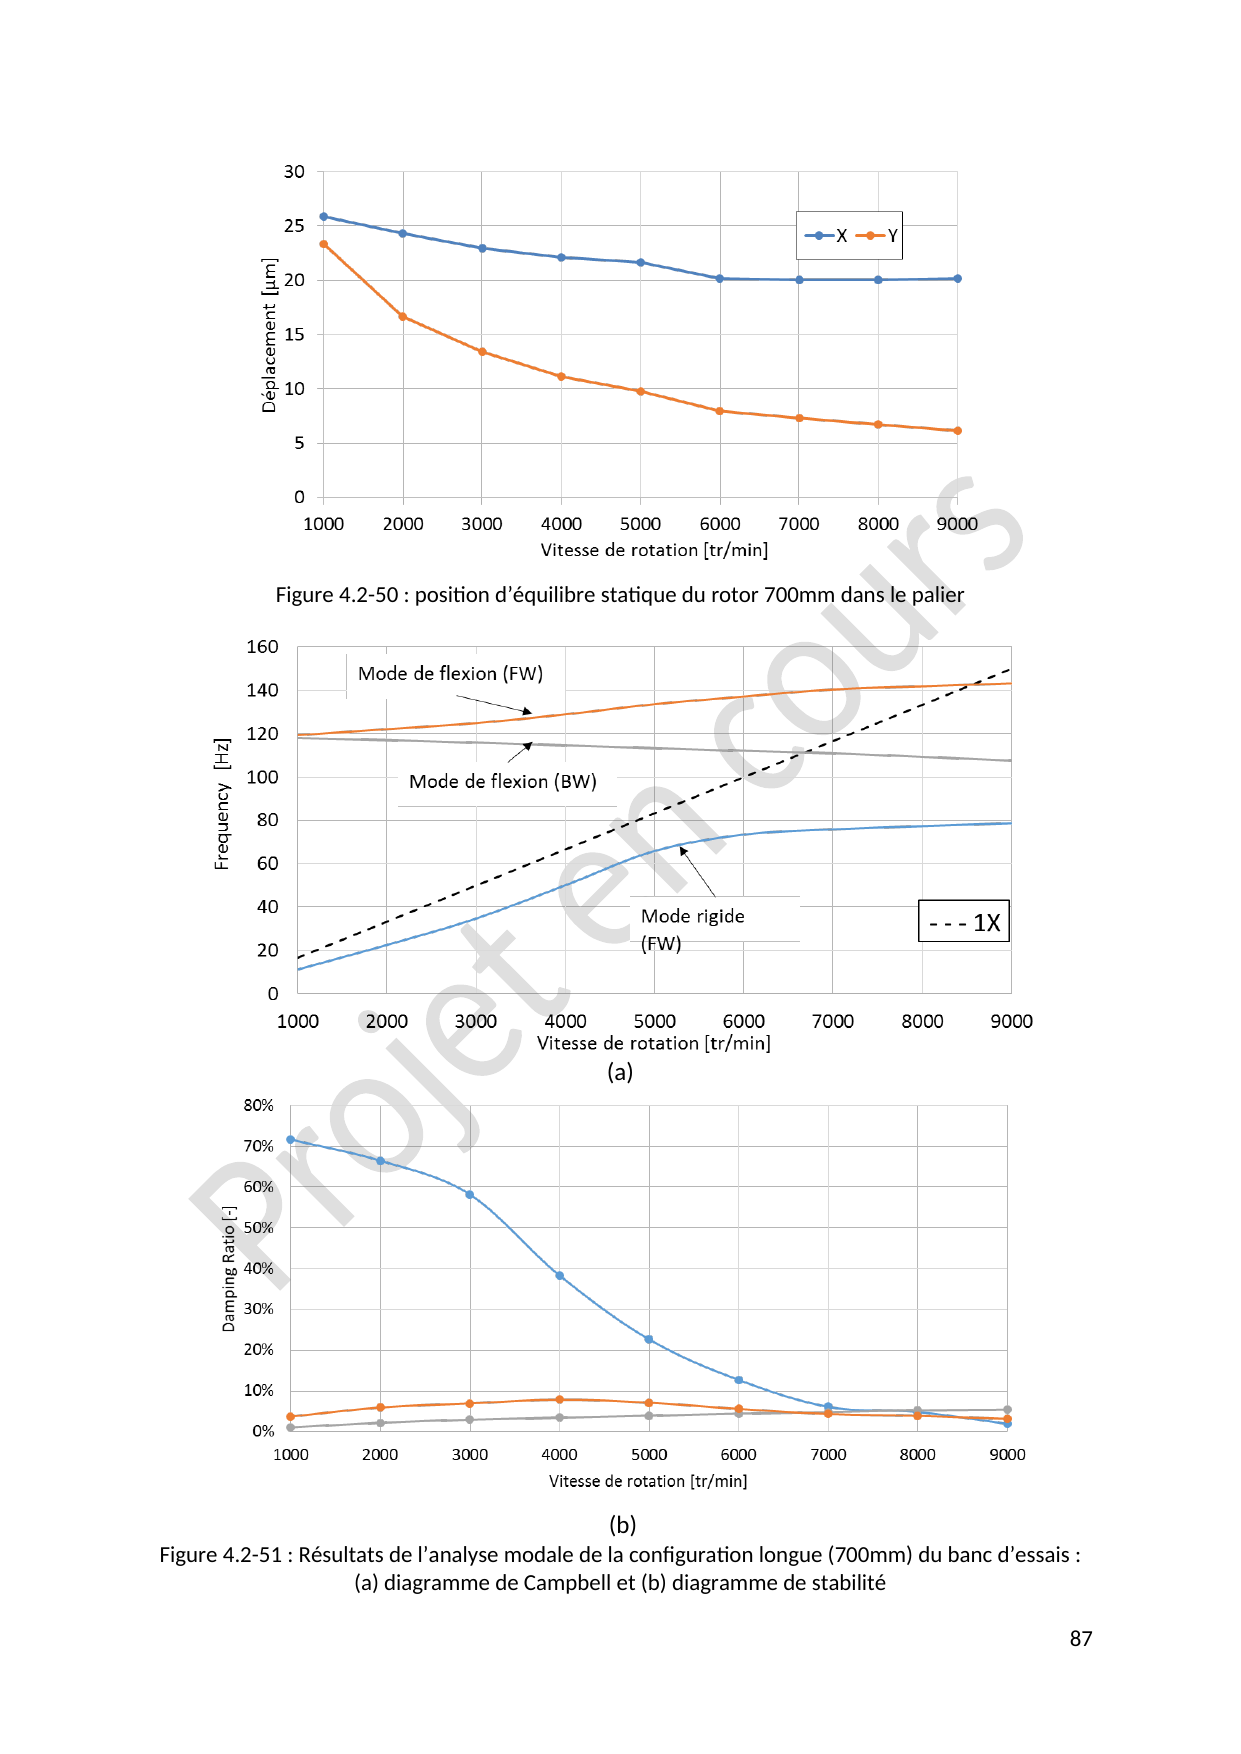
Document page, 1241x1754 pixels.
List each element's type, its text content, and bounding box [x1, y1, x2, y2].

picture [253, 147, 987, 565]
text (b) [148, 1509, 1093, 1540]
picture [198, 1087, 1042, 1510]
text (a) [148, 1057, 1093, 1087]
picture [192, 628, 1048, 1057]
